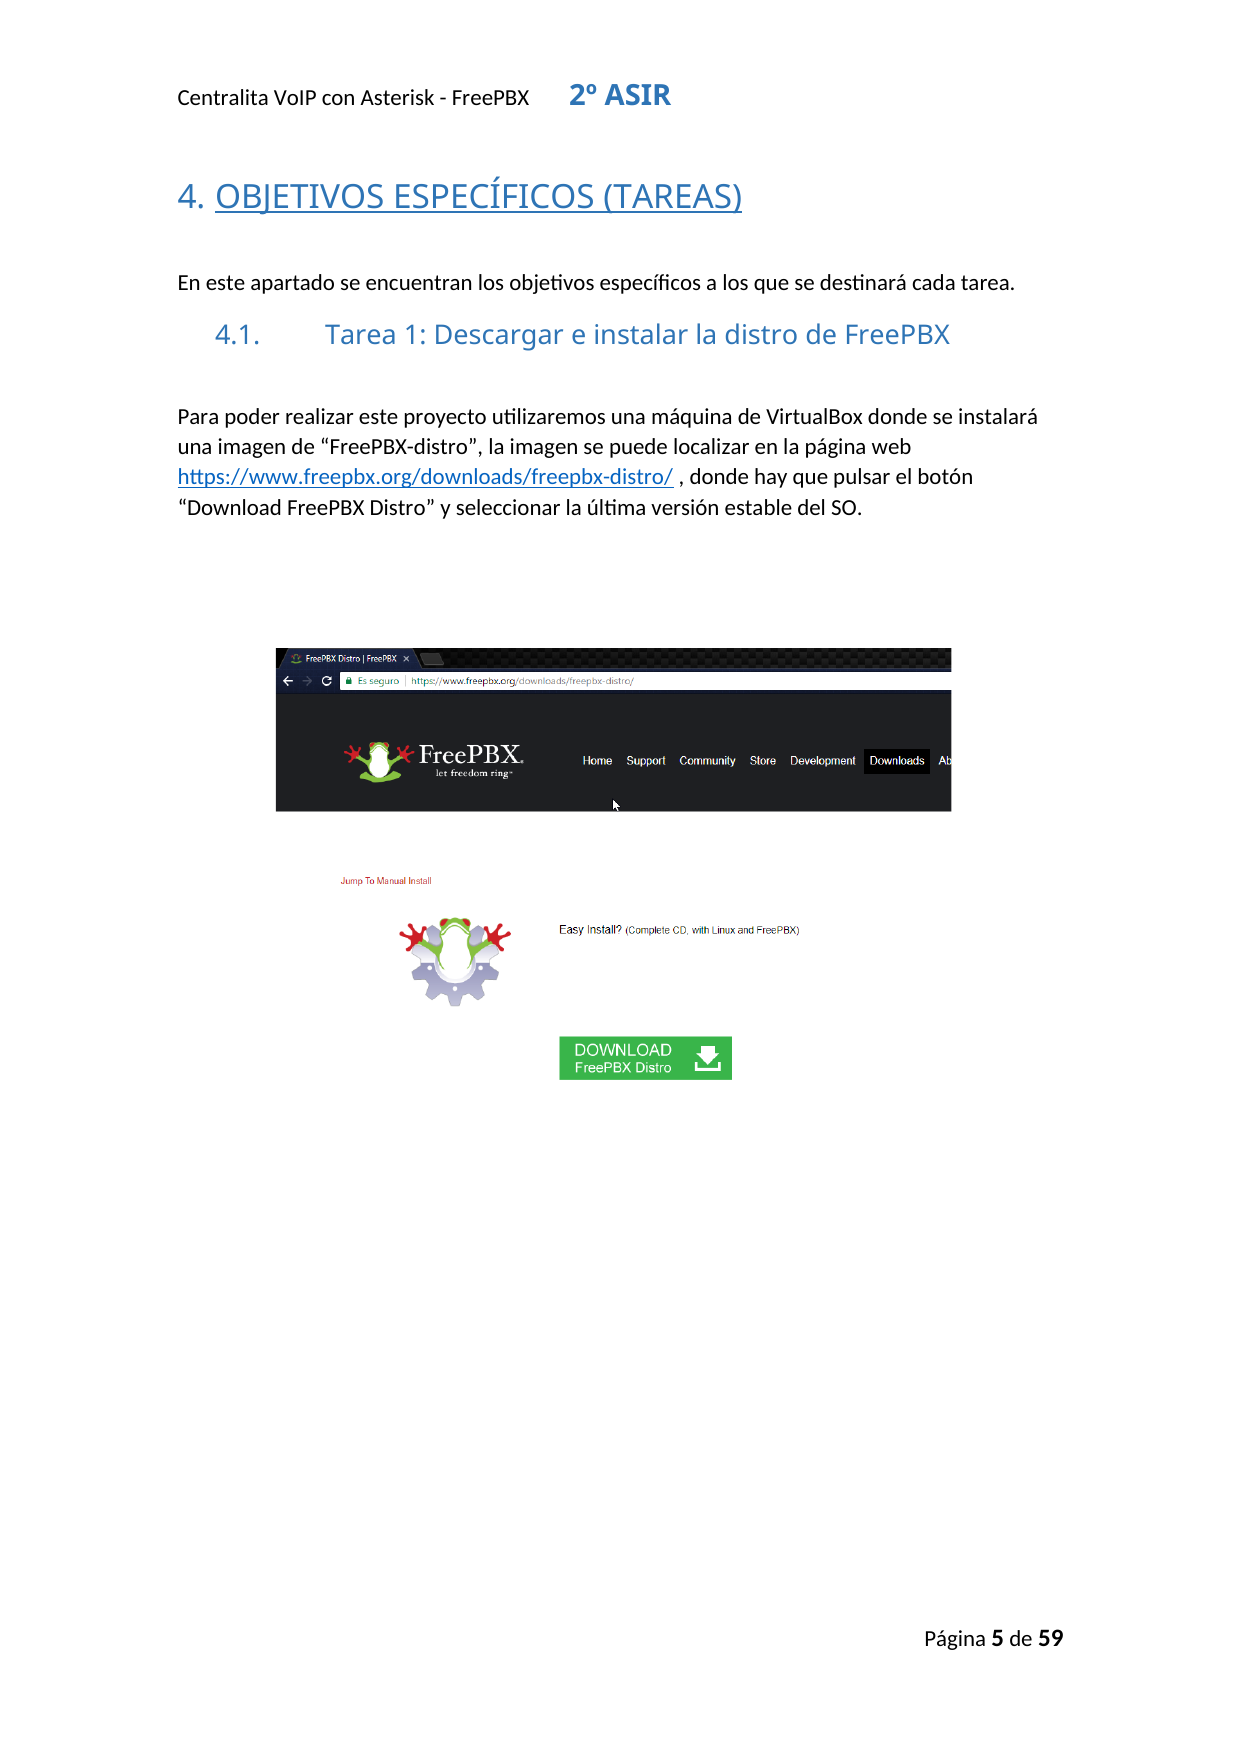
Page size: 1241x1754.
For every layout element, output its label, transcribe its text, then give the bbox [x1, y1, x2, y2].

text En este apartado se encuentran los objetivos específicos a los que se destinará cada tarea. [177, 268, 1063, 296]
subtitle OBJETIVOS ESPECÍFICOS (Tareas) [177, 173, 1063, 218]
text Para poder realizar este proyecto utilizaremos una máquina de VirtualBox donde se instalará una imagen de “FreePBX-distro”, la imagen se puede localizar en la página web https://www.freepbx.org/downloads/freepbx-distro/ , donde hay que pulsar el botón “Download FreePBX Distro” y seleccionar la última versión estable del SO. [177, 402, 1063, 521]
picture [275, 648, 952, 1097]
subtitle Tarea 1: Descargar e instalar la distro de FreePBX [215, 315, 1063, 352]
